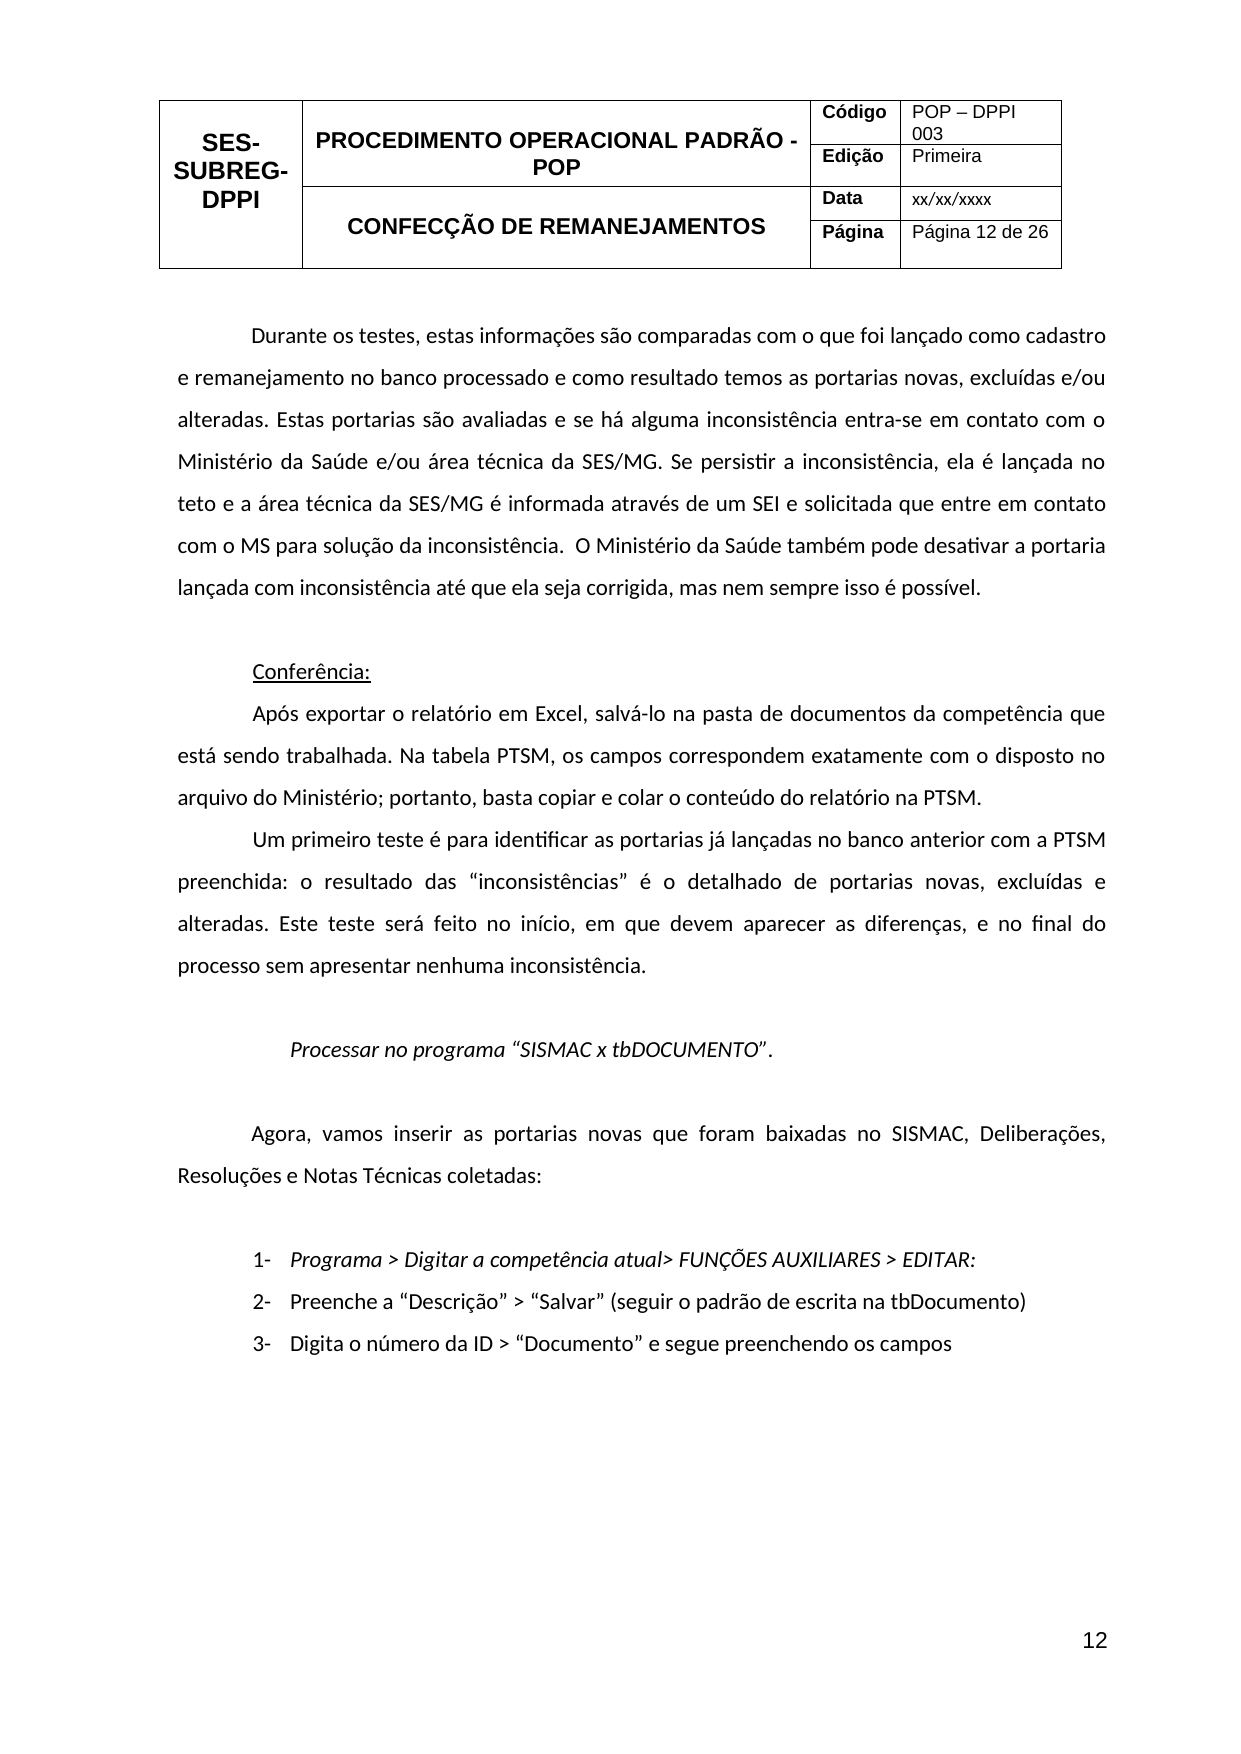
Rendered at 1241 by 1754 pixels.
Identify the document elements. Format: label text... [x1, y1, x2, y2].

list Processar no programa “SISMAC x tbDOCUMENTO”. [290, 1035, 1107, 1063]
text Após exportar o relatório em Excel, salvá-lo na pasta de documentos da competência que está sendo trabalhada. Na tabela PTSM, os campos correspondem exatamente com o disposto no arquivo do Ministério; portanto, basta copiar e colar o conteúdo do relatório na PTSM. [177, 699, 1107, 811]
list Preenche a “Descrição” > “Salvar” (seguir o padrão de escrita na tbDocumento) [252, 1287, 1107, 1315]
list Digita o número da ID > “Documento” e segue preenchendo os campos [252, 1329, 1107, 1357]
list Programa > Digitar a competência atual> FUNÇÕES AUXILIARES > EDITAR: [252, 1245, 1107, 1273]
text Durante os testes, estas informações são comparadas com o que foi lançado como cadastro e remanejamento no banco processado e como resultado temos as portarias novas, excluídas e/ou alteradas. Estas portarias são avaliadas e se há alguma inconsistência entra-se em contato com o Ministério da Saúde e/ou área técnica da SES/MG. Se persistir a inconsistência, ela é lançada no teto e a área técnica da SES/MG é informada através de um SEI e solicitada que entre em contato com o MS para solução da inconsistência. O Ministério da Saúde também pode desativar a portaria lançada com inconsistência até que ela seja corrigida, mas nem sempre isso é possível. [177, 321, 1107, 601]
text Agora, vamos inserir as portarias novas que foram baixadas no SISMAC, Deliberações, Resoluções e Notas Técnicas coletadas: [177, 1119, 1107, 1189]
text Um primeiro teste é para identificar as portarias já lançadas no banco anterior com a PTSM preenchida: o resultado das “inconsistências” é o detalhado de portarias novas, excluídas e alteradas. Este teste será feito no início, em que devem aparecer as diferenças, e no final do processo sem apresentar nenhuma inconsistência. [177, 825, 1107, 979]
text Conferência: [177, 657, 1107, 685]
